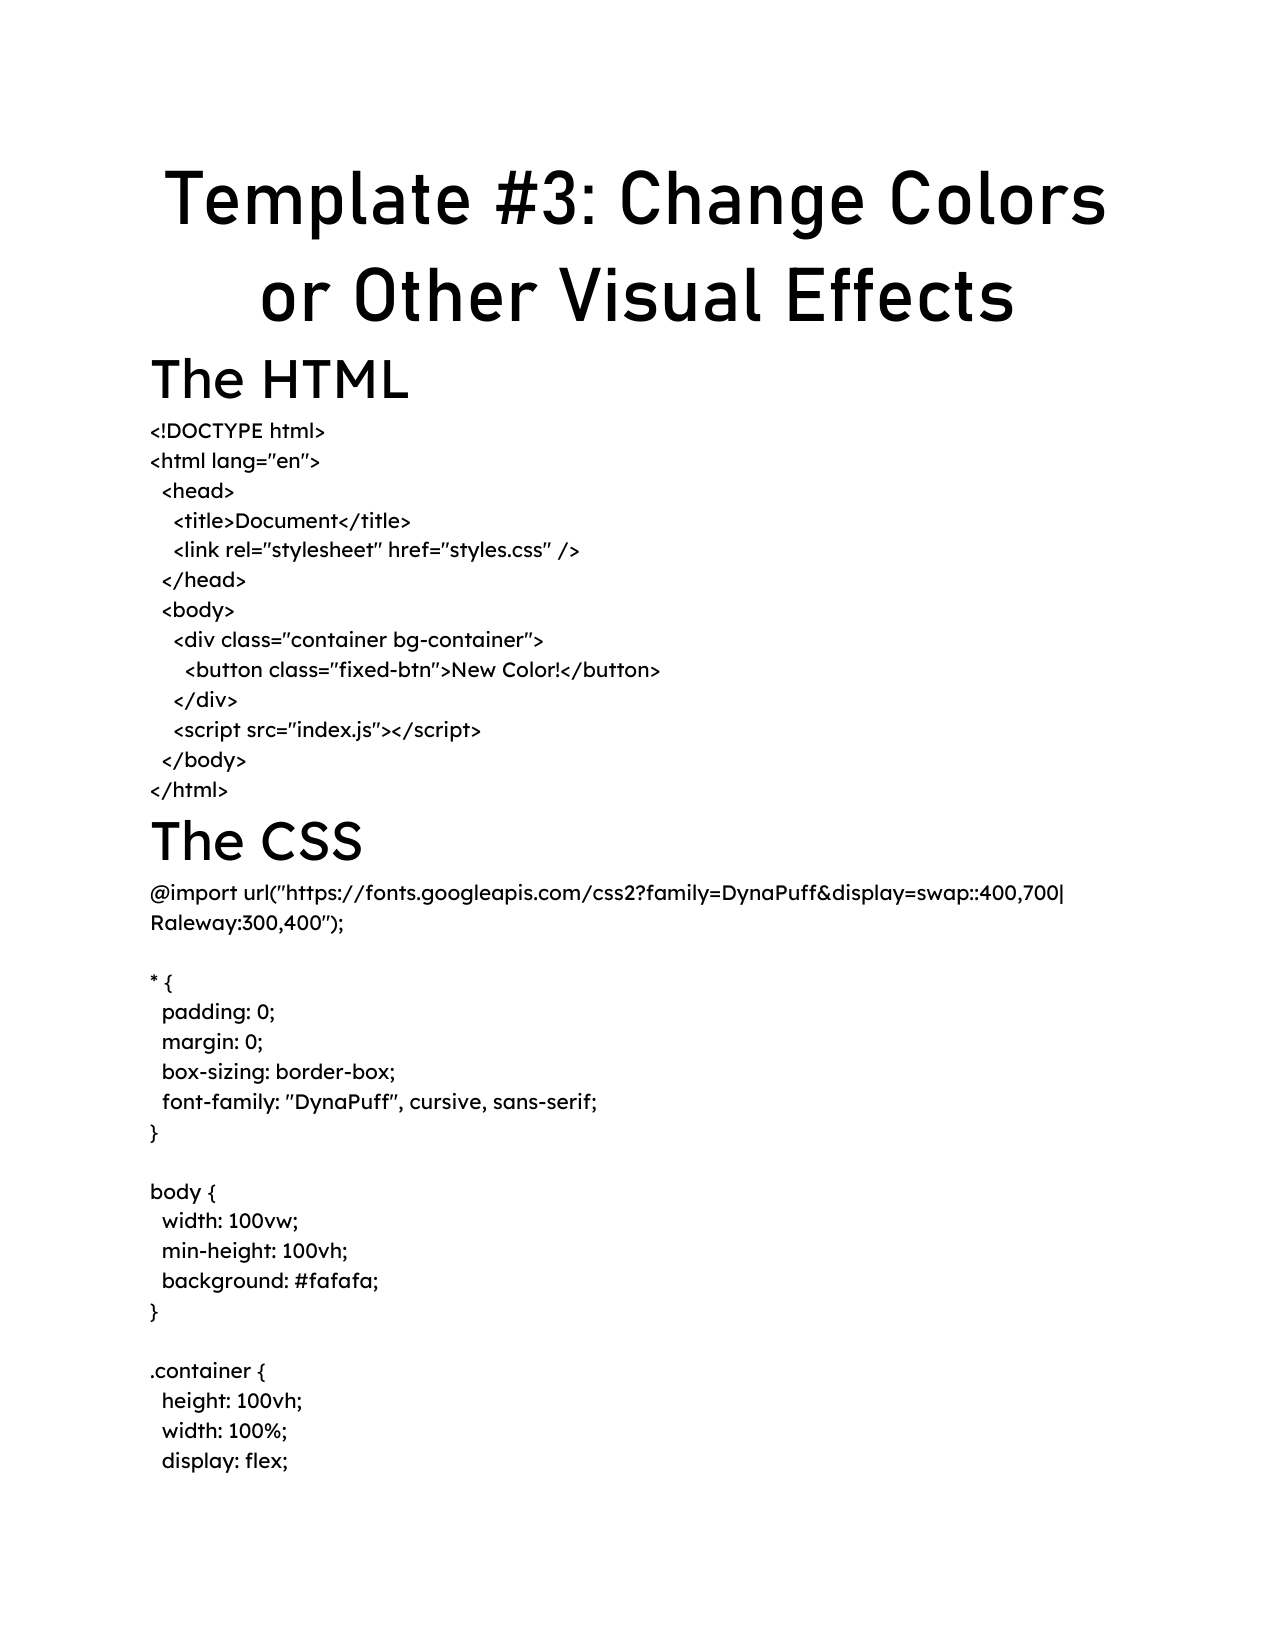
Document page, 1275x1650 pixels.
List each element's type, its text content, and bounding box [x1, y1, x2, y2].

text </html> [150, 776, 1125, 802]
text <script src="index.js"></script> [150, 716, 1125, 742]
text height: 100vh; [150, 1387, 1125, 1413]
text <body> [150, 597, 1125, 623]
subtitle The CSS [150, 806, 1125, 874]
text } [150, 1118, 1125, 1144]
text <title>Document</title> [150, 507, 1125, 533]
text <div class="container bg-container"> [150, 627, 1125, 653]
text <html lang="en"> [150, 447, 1125, 473]
text <link rel="stylesheet" href="styles.css" /> [150, 537, 1125, 563]
text box-sizing: border-box; [150, 1059, 1125, 1085]
subtitle The HTML [150, 344, 1125, 412]
text </body> [150, 746, 1125, 772]
text <!DOCTYPE html> [150, 417, 1125, 443]
subtitle Template #3: Change Colors or Other Visual Effects [150, 150, 1125, 337]
text * { [150, 969, 1125, 995]
text width: 100vw; [150, 1208, 1125, 1234]
text body { [150, 1178, 1125, 1204]
text width: 100%; [150, 1417, 1125, 1443]
text @import url("https://fonts.googleapis.com/css2?family=DynaPuff&display=swap::400,700|Raleway:300,400"); [150, 879, 1125, 935]
text </head> [150, 567, 1125, 593]
text background: #fafafa; [150, 1268, 1125, 1294]
text font-family: "DynaPuff", cursive, sans-serif; [150, 1088, 1125, 1114]
text display: flex; [150, 1447, 1125, 1473]
text .container { [150, 1358, 1125, 1384]
text padding: 0; [150, 999, 1125, 1025]
text } [150, 1298, 1125, 1324]
text <head> [150, 477, 1125, 503]
text <button class="fixed-btn">New Color!</button> [150, 657, 1125, 683]
text min-height: 100vh; [150, 1238, 1125, 1264]
text </div> [150, 687, 1125, 713]
text margin: 0; [150, 1029, 1125, 1055]
